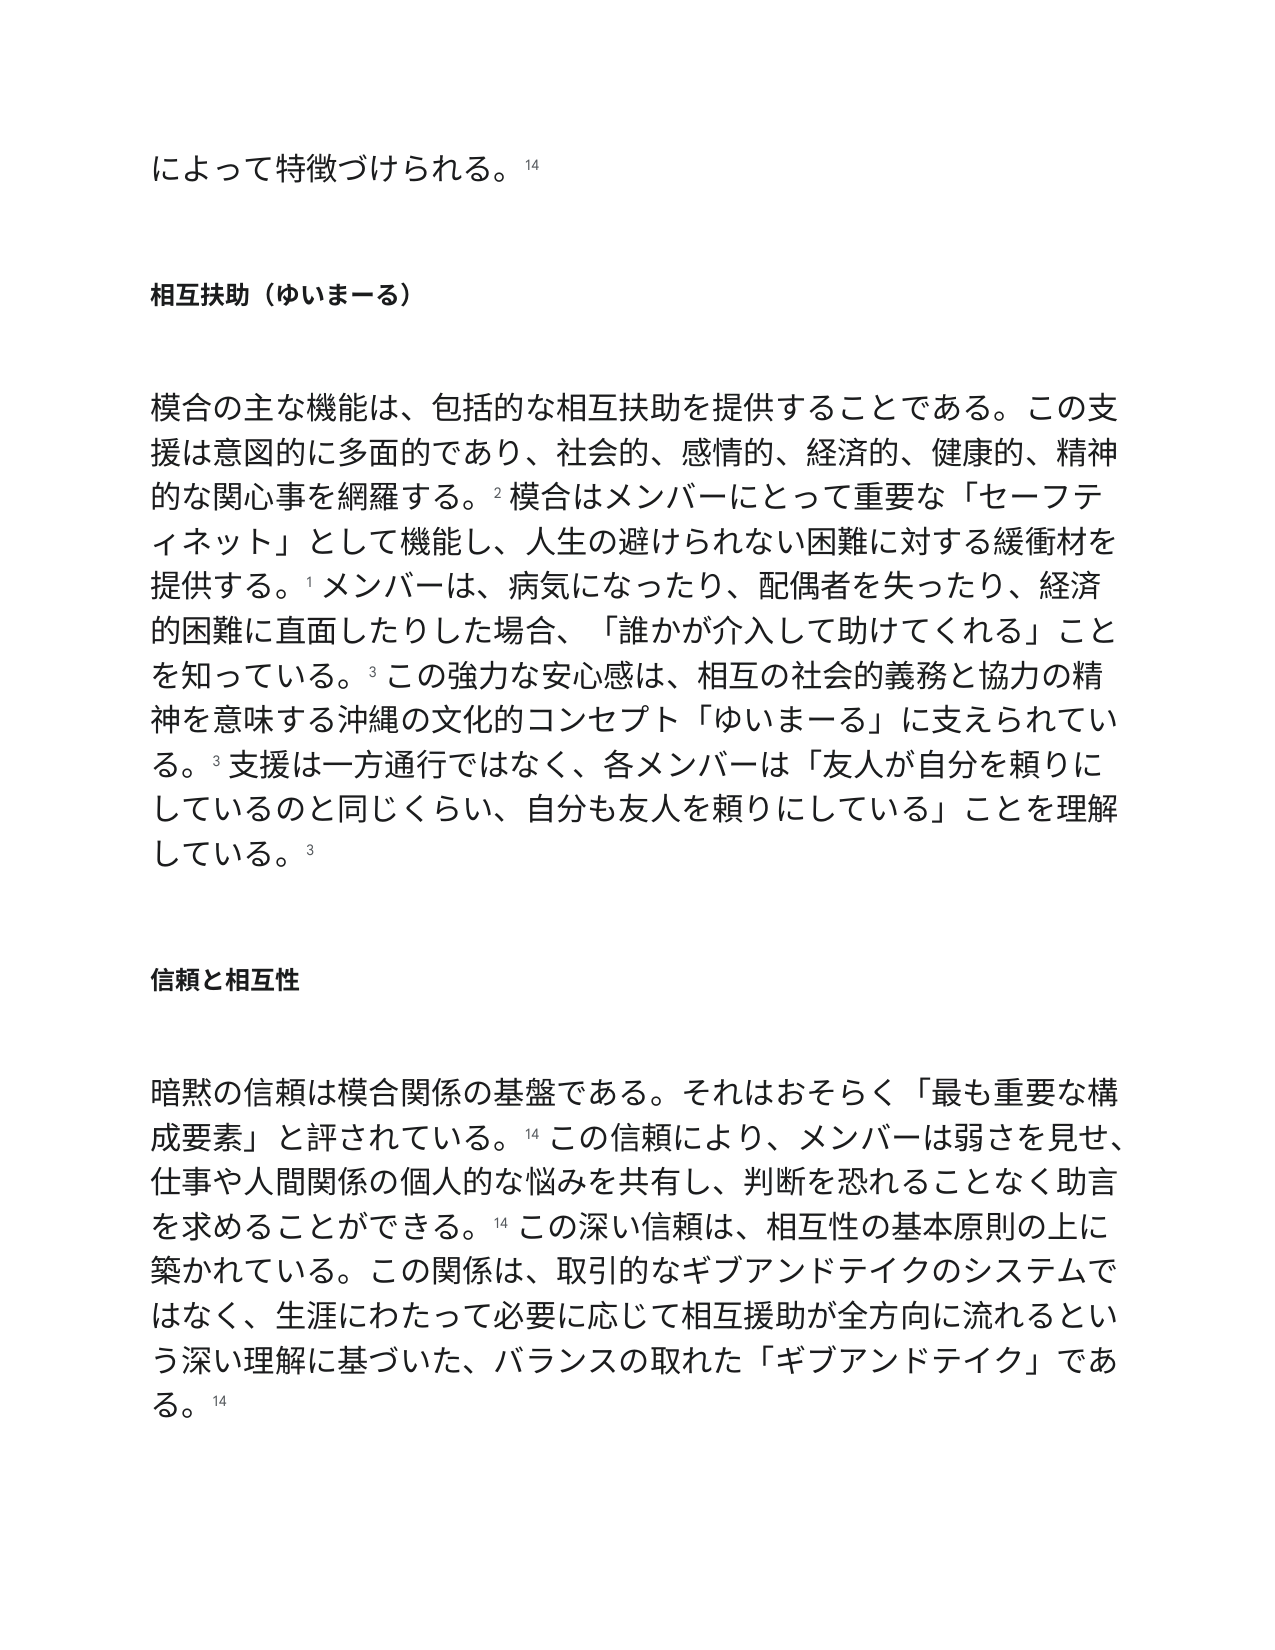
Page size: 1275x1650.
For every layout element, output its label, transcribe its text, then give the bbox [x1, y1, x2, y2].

subtitle 相互扶助（ゆいまーる） [150, 280, 1125, 312]
subtitle 信頼と相互性 [150, 965, 1125, 997]
text 模合の主な機能は、包括的な相互扶助を提供することである。この支援は意図的に多面的であり、社会的、感情的、経済的、健康的、精神的な関心事を網羅する。2 模合はメンバーにとって重要な「セーフティネット」として機能し、人生の避けられない困難に対する緩衝材を提供する。1 メンバーは、病気になったり、配偶者を失ったり、経済的困難に直面したりした場合、「誰かが介入して助けてくれる」ことを知っている。3 この強力な安心感は、相互の社会的義務と協力の精神を意味する沖縄の文化的コンセプト「ゆいまーる」に支えられている。3 支援は一方通行ではなく、各メンバーは「友人が自分を頼りにしているのと同じくらい、自分も友人を頼りにしている」ことを理解している。3 [150, 389, 1125, 874]
text 暗黙の信頼は模合関係の基盤である。それはおそらく「最も重要な構成要素」と評されている。14 この信頼により、メンバーは弱さを見せ、仕事や人間関係の個人的な悩みを共有し、判断を恐れることなく助言を求めることができる。14 この深い信頼は、相互性の基本原則の上に築かれている。この関係は、取引的なギブアンドテイクのシステムではなく、生涯にわたって必要に応じて相互援助が全方向に流れるという深い理解に基づいた、バランスの取れた「ギブアンドテイク」である。14 [150, 1074, 1125, 1426]
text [150, 150, 1125, 189]
